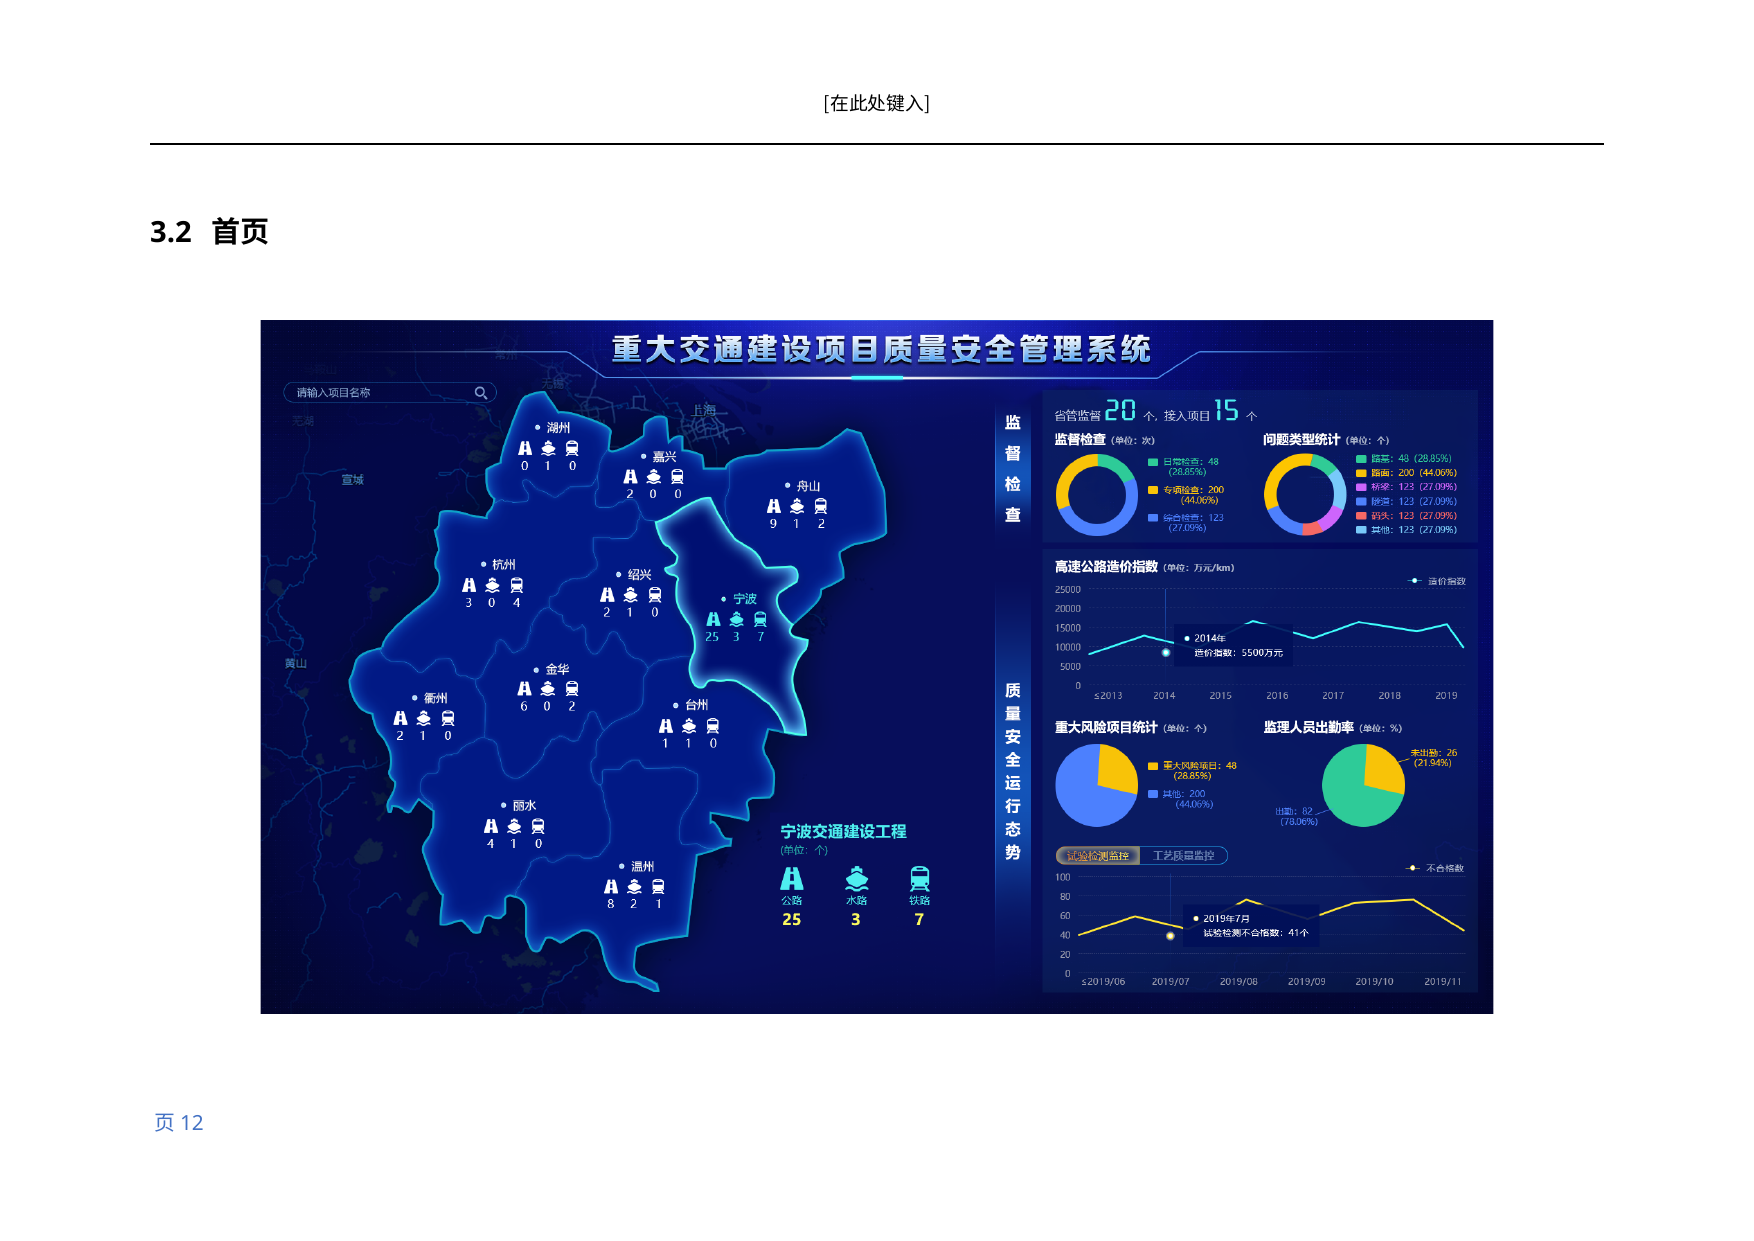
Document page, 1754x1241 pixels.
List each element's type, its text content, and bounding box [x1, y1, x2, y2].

picture [260, 320, 1494, 1014]
subtitle 首页 [150, 198, 1604, 263]
